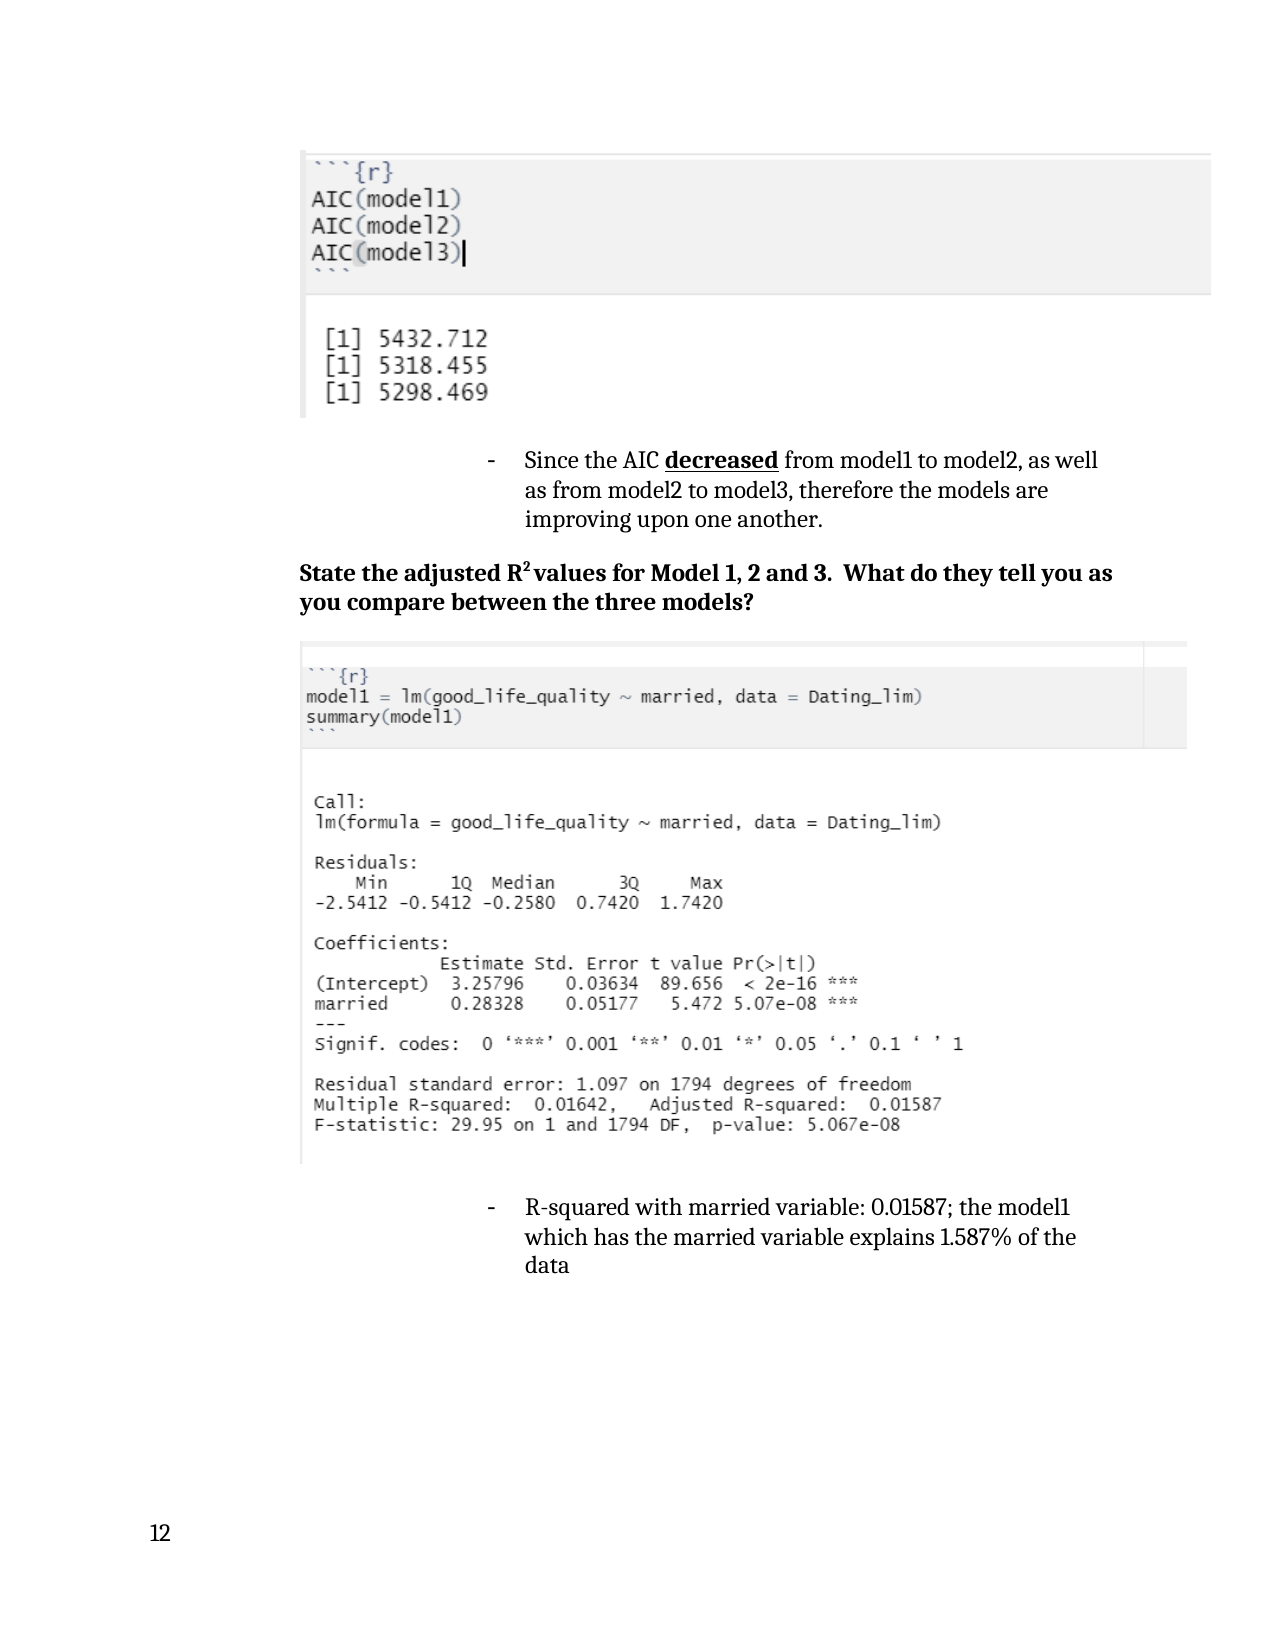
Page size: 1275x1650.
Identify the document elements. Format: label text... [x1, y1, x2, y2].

picture [300, 641, 1187, 1164]
list R-squared with married variable: 0.01587; the model1 which has the married variable explains 1.587% of the data [487, 1188, 1125, 1280]
list Since the AIC decreased from model1 to model2, as well as from model2 to model3, therefore the models are improving upon one another. [487, 442, 1125, 534]
picture [300, 150, 1212, 418]
text State the adjusted R2 values for Model 1, 2 and 3. What do they tell you as you compare between the three models? [300, 559, 1125, 616]
